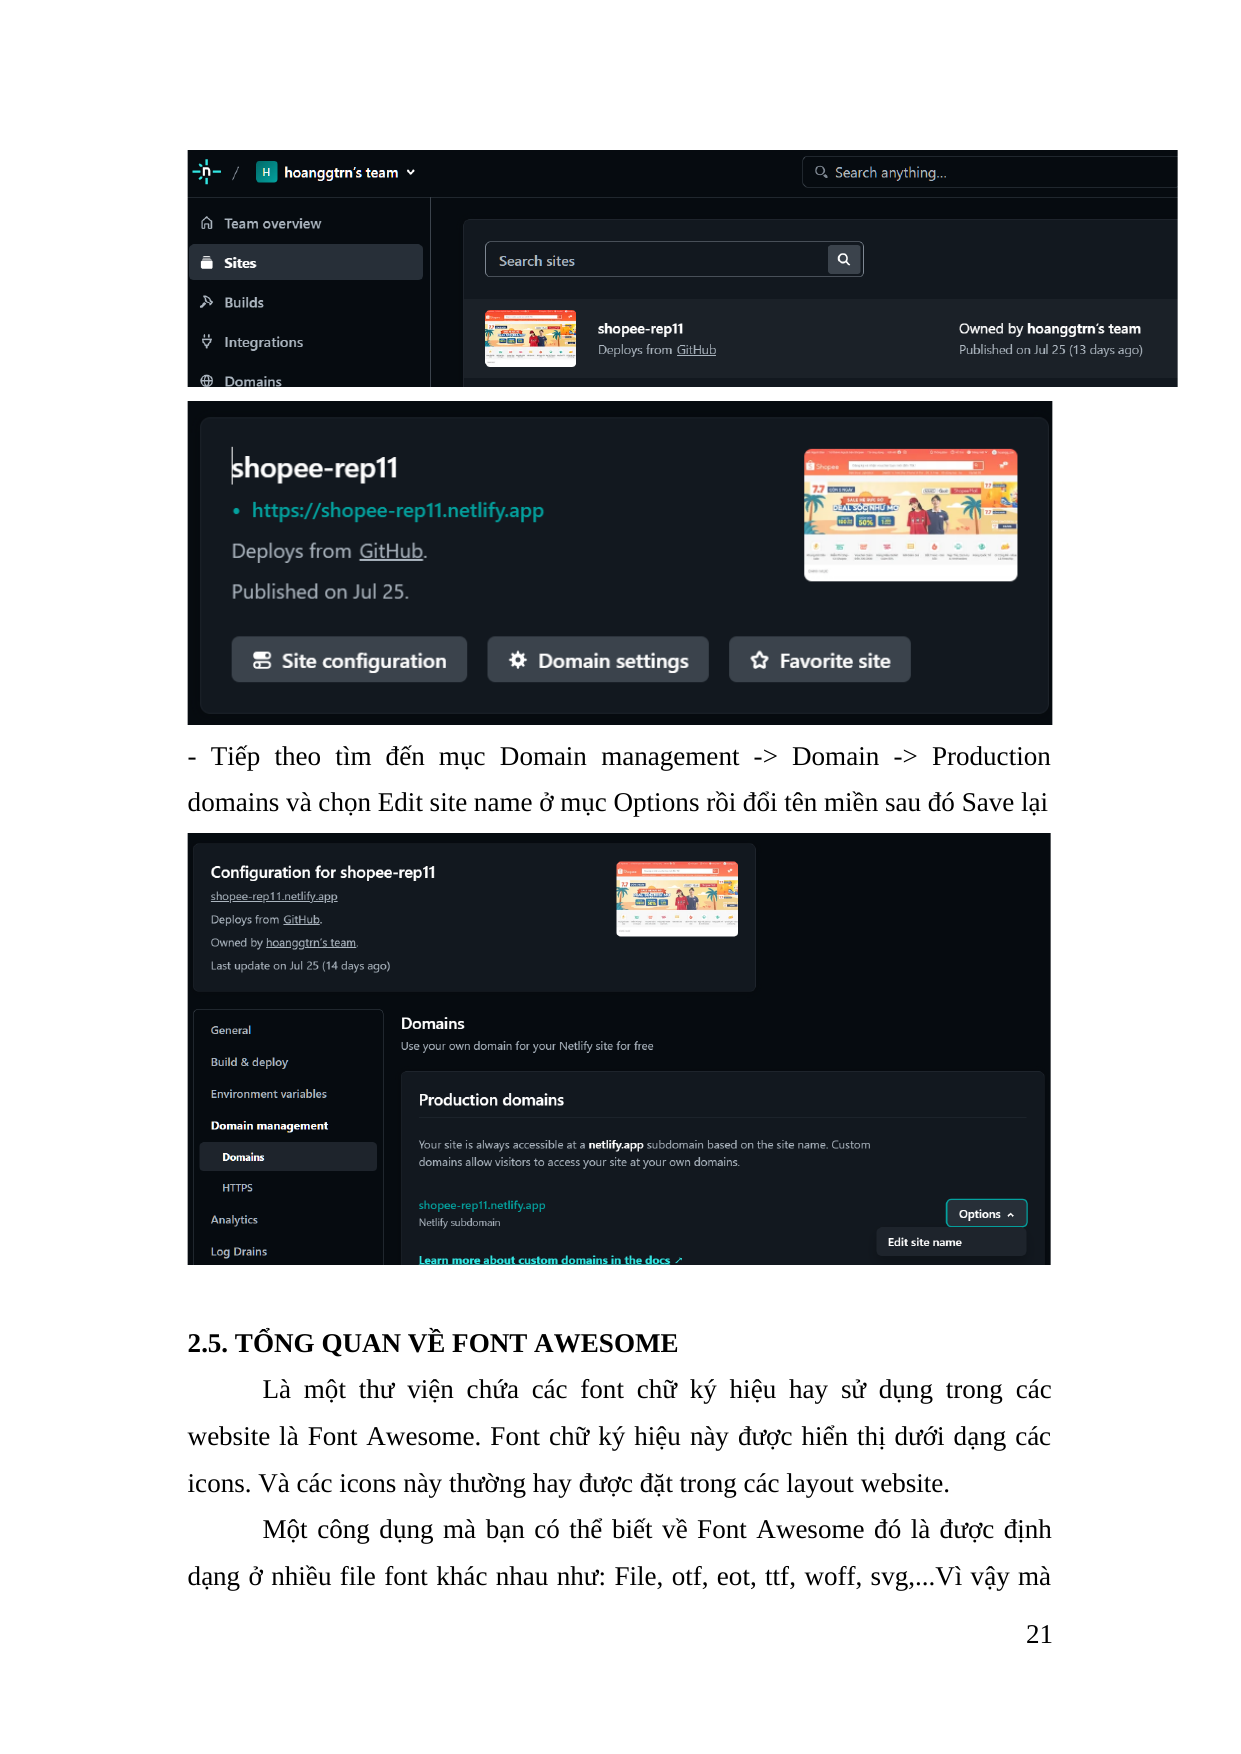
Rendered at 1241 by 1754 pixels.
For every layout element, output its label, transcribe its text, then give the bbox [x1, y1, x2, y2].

picture [187, 150, 1178, 387]
list - Tiếp theo tìm đến mục Domain management -> Domain -> Production domains và chọn Edit site name ở mục Options rồi đổi tên miền sau đó Save lại [187, 740, 1053, 818]
text Là một thư viện chứa các font chữ ký hiệu hay sử dụng trong các website là Font Awesome. Font chữ ký hiệu này được hiển thị dưới dạng các icons. Và các icons này thường hay được đặt trong các layout website. [187, 1373, 1053, 1498]
picture [187, 401, 1053, 725]
picture [187, 833, 1051, 1265]
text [187, 1513, 1053, 1591]
text 2.5. TỔNG QUAN VỀ FONT AWESOME [187, 1327, 1053, 1358]
